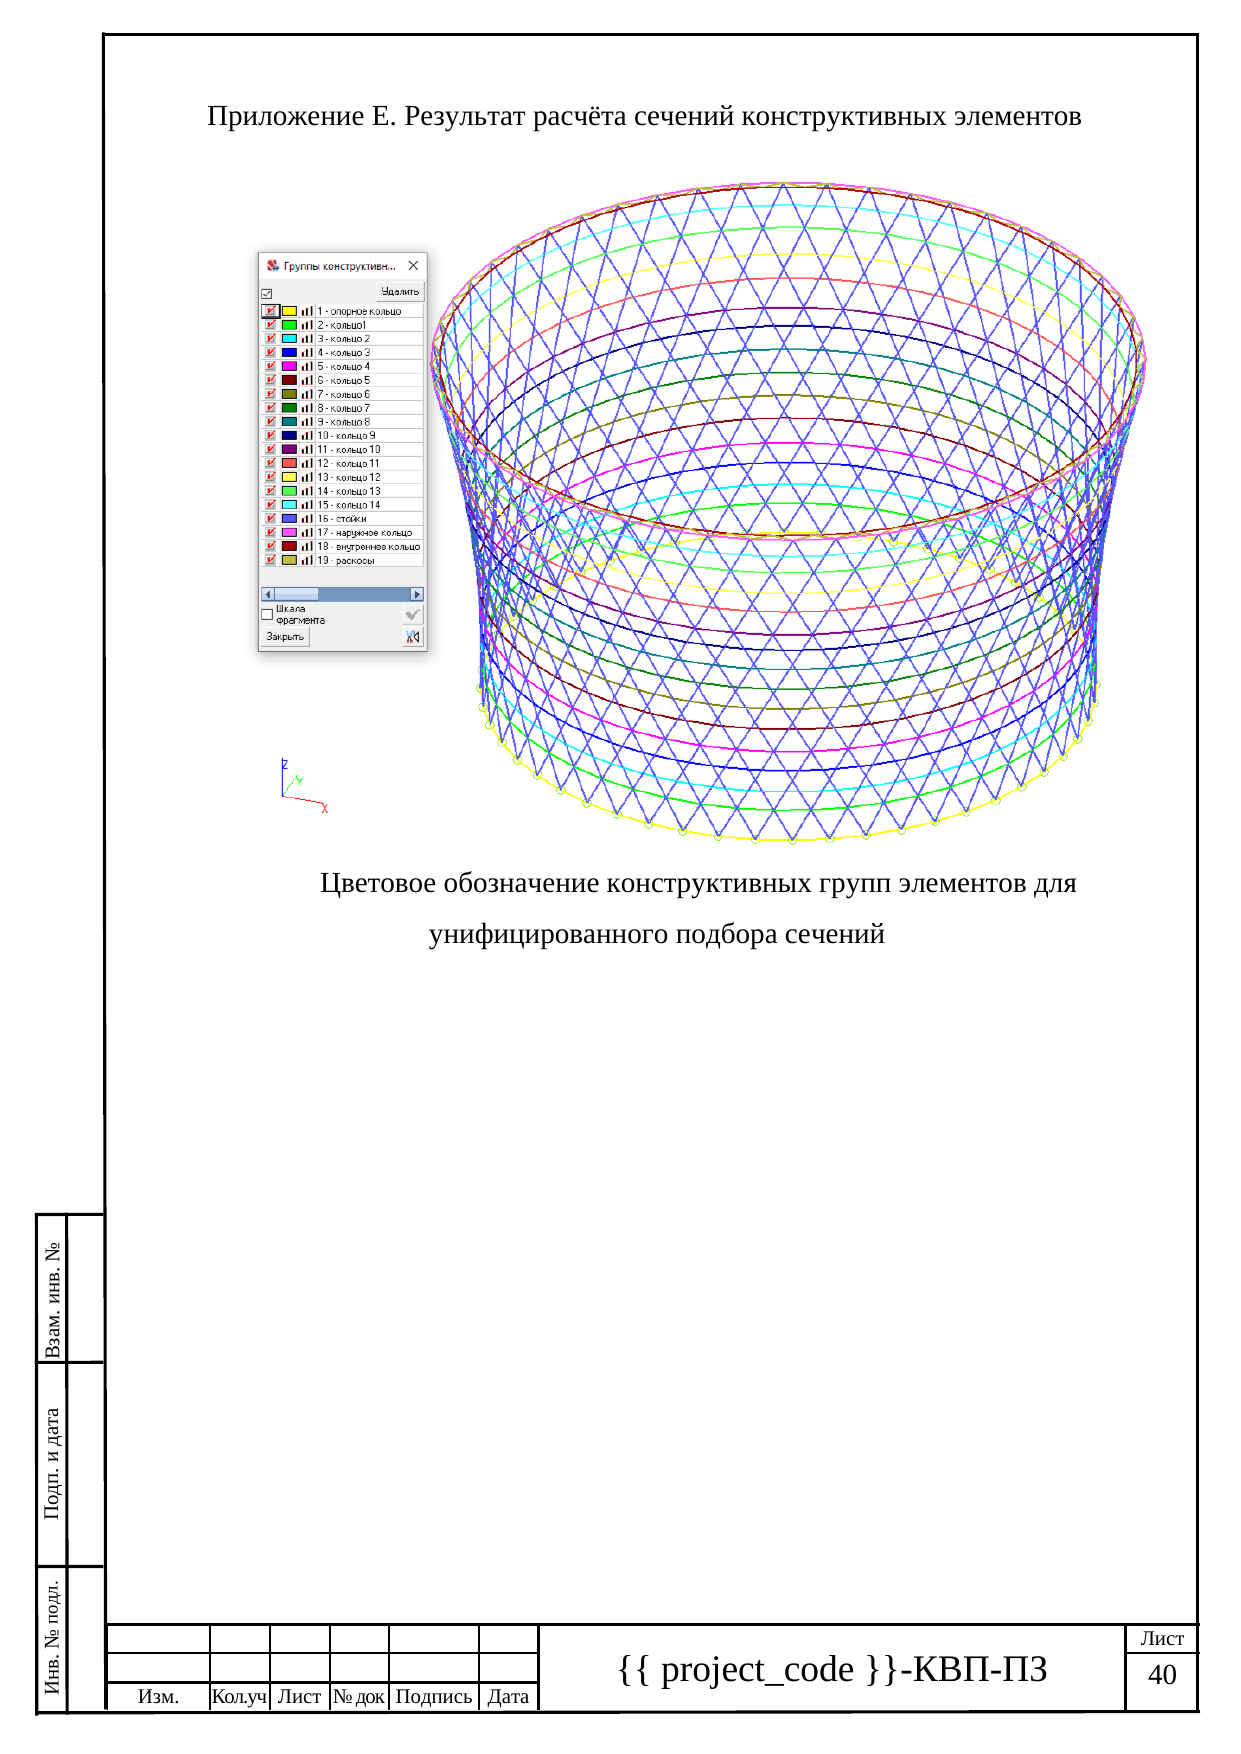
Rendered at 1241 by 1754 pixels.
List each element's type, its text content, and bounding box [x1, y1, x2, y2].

picture [242, 175, 1155, 849]
text Приложение Е. Результат расчёта сечений конструктивных элементов [192, 98, 1166, 132]
text Цветовое обозначение конструктивных групп элементов для унифицированного подбора сечений [148, 865, 1166, 949]
